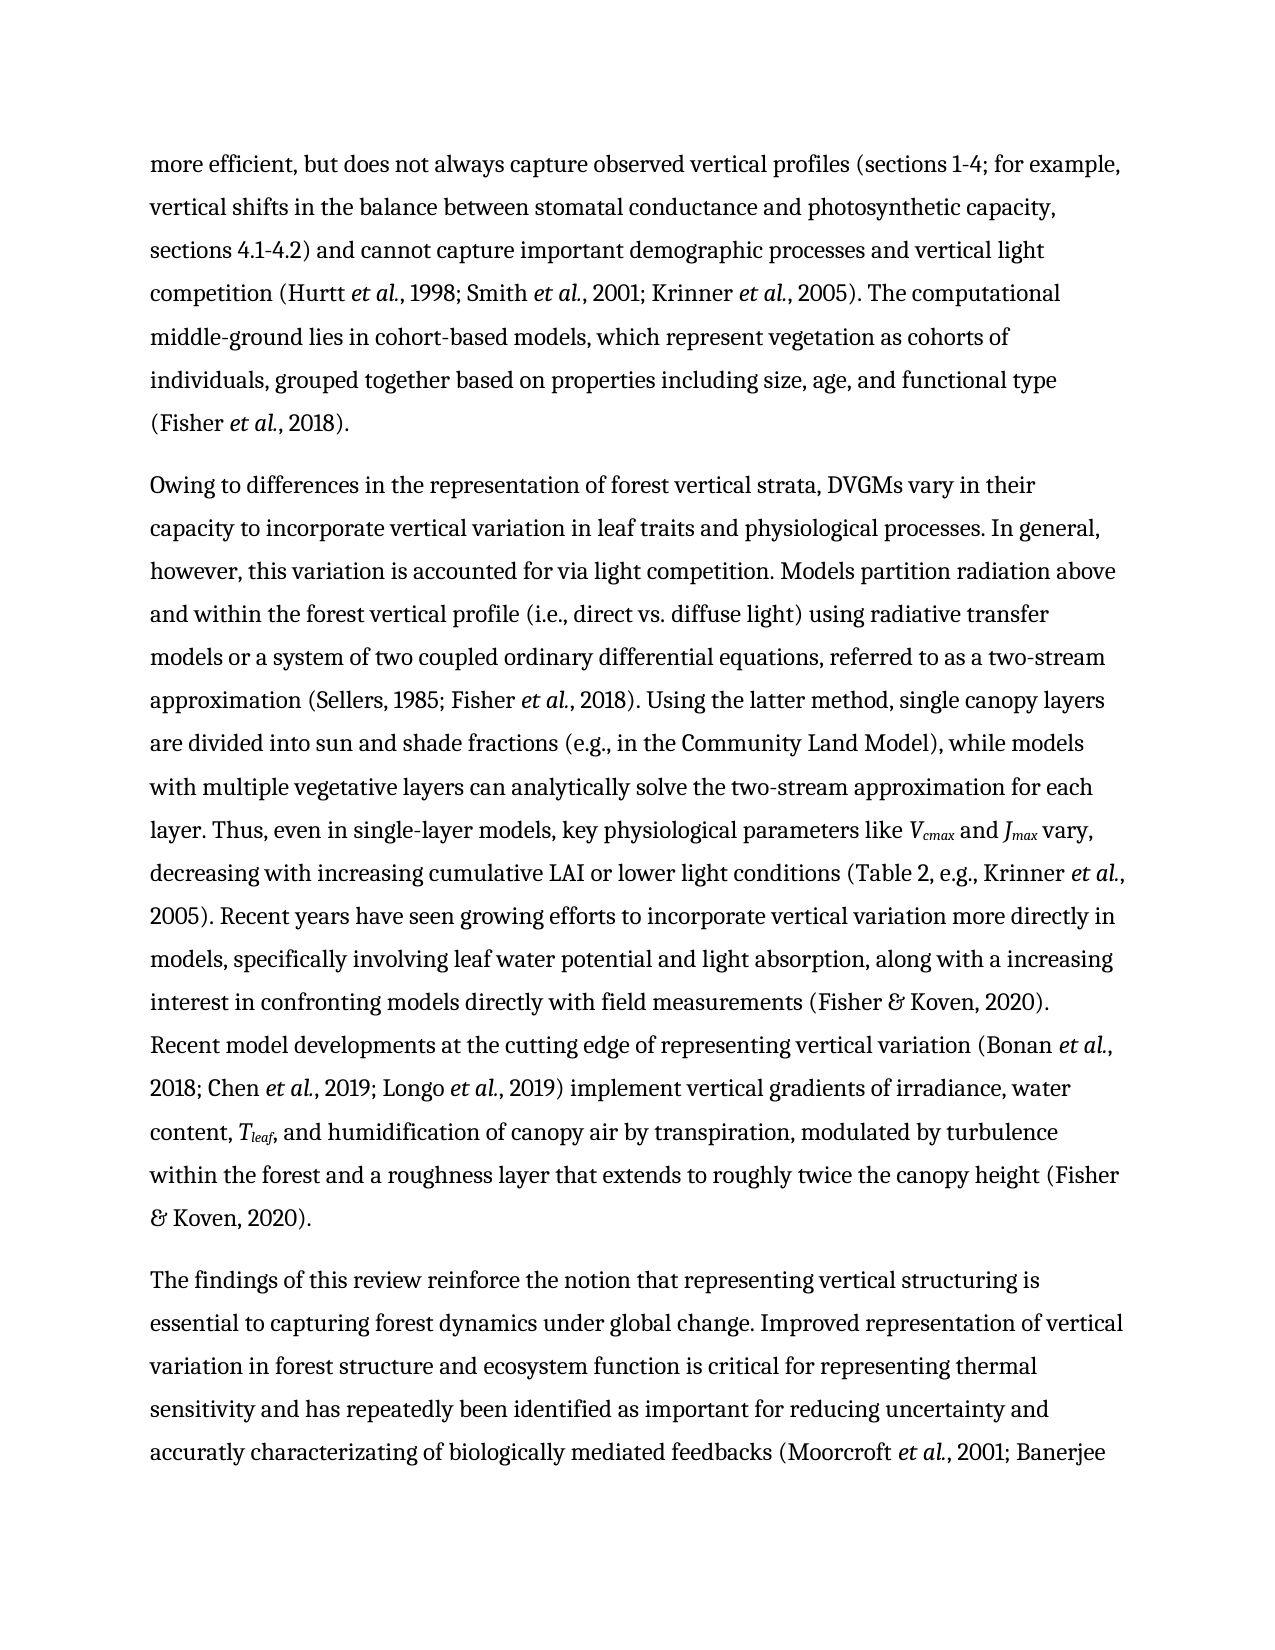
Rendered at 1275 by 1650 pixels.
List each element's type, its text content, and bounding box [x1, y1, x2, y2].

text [150, 150, 1125, 437]
text Owing to differences in the representation of forest vertical strata, DVGMs vary in their capacity to incorporate vertical variation in leaf traits and physiological processes. In general, however, this variation is accounted for via light competition. Models partition radiation above and within the forest vertical profile (i.e., direct vs. diffuse light) using radiative transfer models or a system of two coupled ordinary differential equations, referred to as a two-stream approximation (Sellers, 1985; Fisher et al., 2018). Using the latter method, single canopy layers are divided into sun and shade fractions (e.g., in the Community Land Model), while models with multiple vegetative layers can analytically solve the two-stream approximation for each layer. Thus, even in single-layer models, key physiological parameters like Vcmax and Jmax vary, decreasing with increasing cumulative LAI or lower light conditions (Table 2, e.g., Krinner et al., 2005). Recent years have seen growing efforts to incorporate vertical variation more directly in models, specifically involving leaf water potential and light absorption, along with a increasing interest in confronting models directly with field measurements (Fisher & Koven, 2020). Recent model developments at the cutting edge of representing vertical variation (Bonan et al., 2018; Chen et al., 2019; Longo et al., 2019) implement vertical gradients of irradiance, water content, Tleaf, and humidification of canopy air by transpiration, modulated by turbulence within the forest and a roughness layer that extends to roughly twice the canopy height (Fisher & Koven, 2020). [150, 471, 1125, 1232]
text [150, 1266, 1125, 1467]
